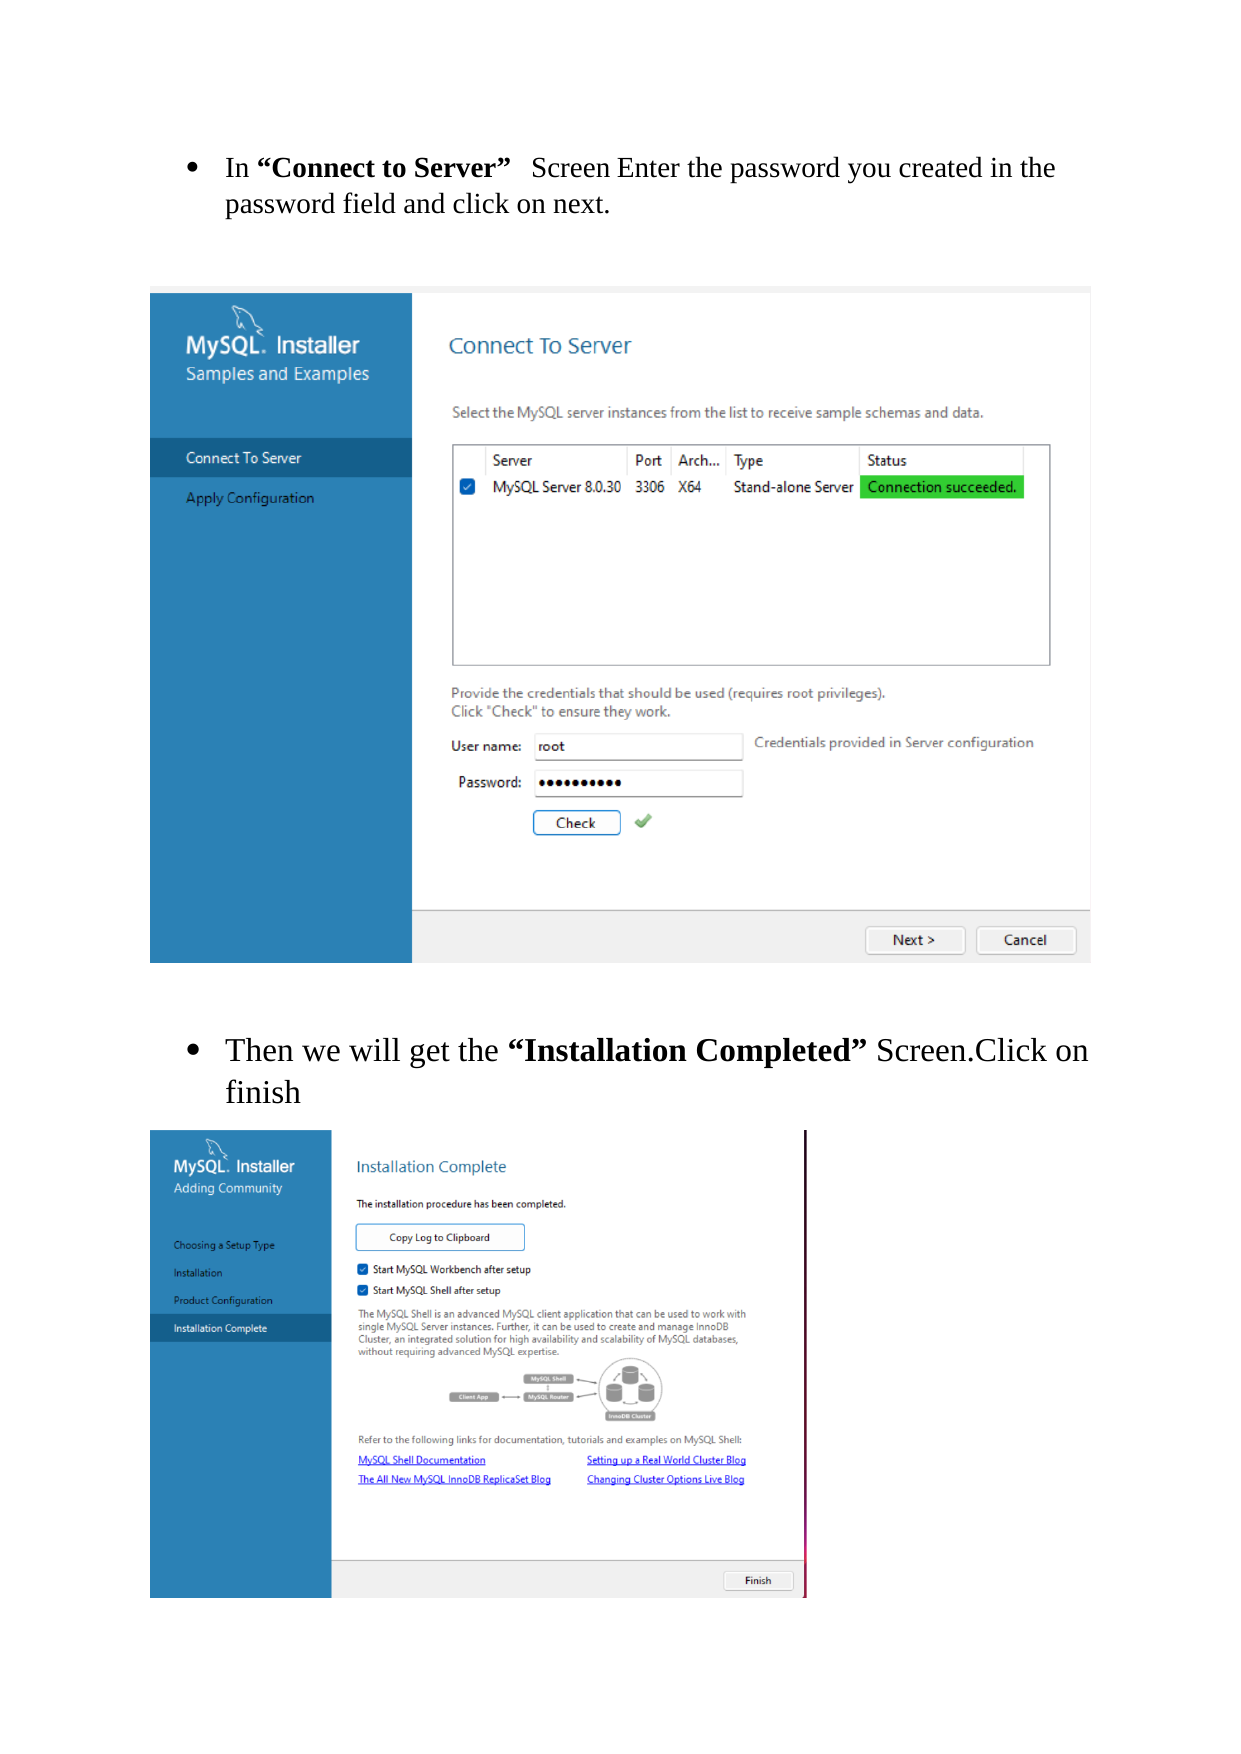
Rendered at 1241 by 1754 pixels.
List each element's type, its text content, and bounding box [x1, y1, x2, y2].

picture [150, 1130, 807, 1598]
picture [150, 286, 1091, 963]
list Then we will get the “Installation Completed” Screen.Click on finish [187, 1031, 1090, 1110]
list In “Connect to Server” Screen Enter the password you created in the password field and click on next. [187, 150, 1090, 220]
